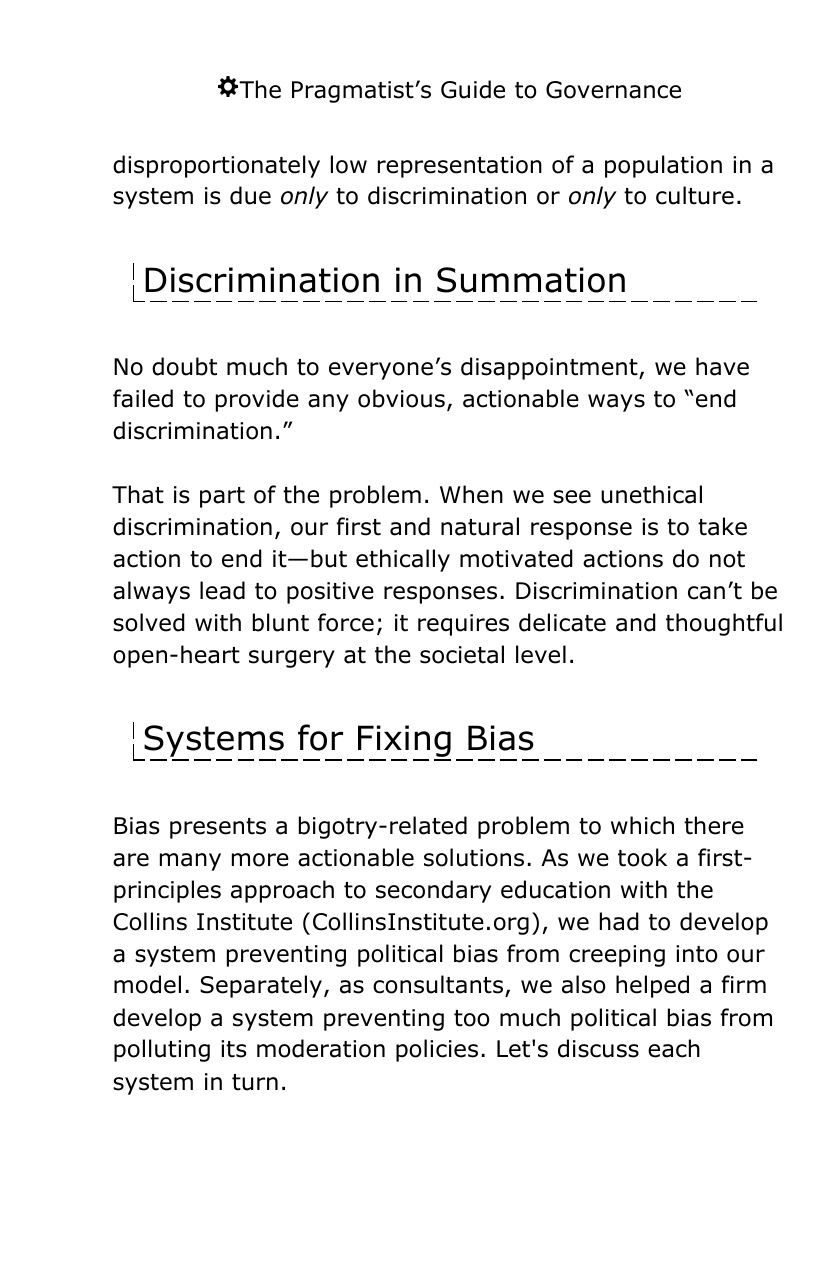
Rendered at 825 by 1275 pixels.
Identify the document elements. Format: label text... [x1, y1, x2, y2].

text Bias presents a bigotry-related problem to which there are many more actionable solutions. As we took a first-principles approach to secondary education with the Collins Institute (CollinsInstitute.org), we had to develop a system preventing political bias from creeping into our model. Separately, as consultants, we also helped a firm develop a system preventing too much political bias from polluting its moderation policies. Let's discuss each system in turn. [112, 811, 787, 1095]
picture [217, 75, 239, 98]
subtitle Systems for Fixing Bias [133, 717, 757, 761]
text No doubt much to everyone’s disappointment, we have failed to provide any obvious, actionable ways to “end discrimination.” [112, 353, 787, 444]
subtitle Discrimination in Summation [133, 258, 757, 302]
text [112, 150, 787, 210]
text That is part of the problem. When we see unethical discrimination, our first and natural response is to take action to end it—but ethically motivated actions do not always lead to positive responses. Discrimination can’t be solved with blunt force; it requires delicate and thoughtful open-heart surgery at the societal level. [112, 481, 787, 668]
